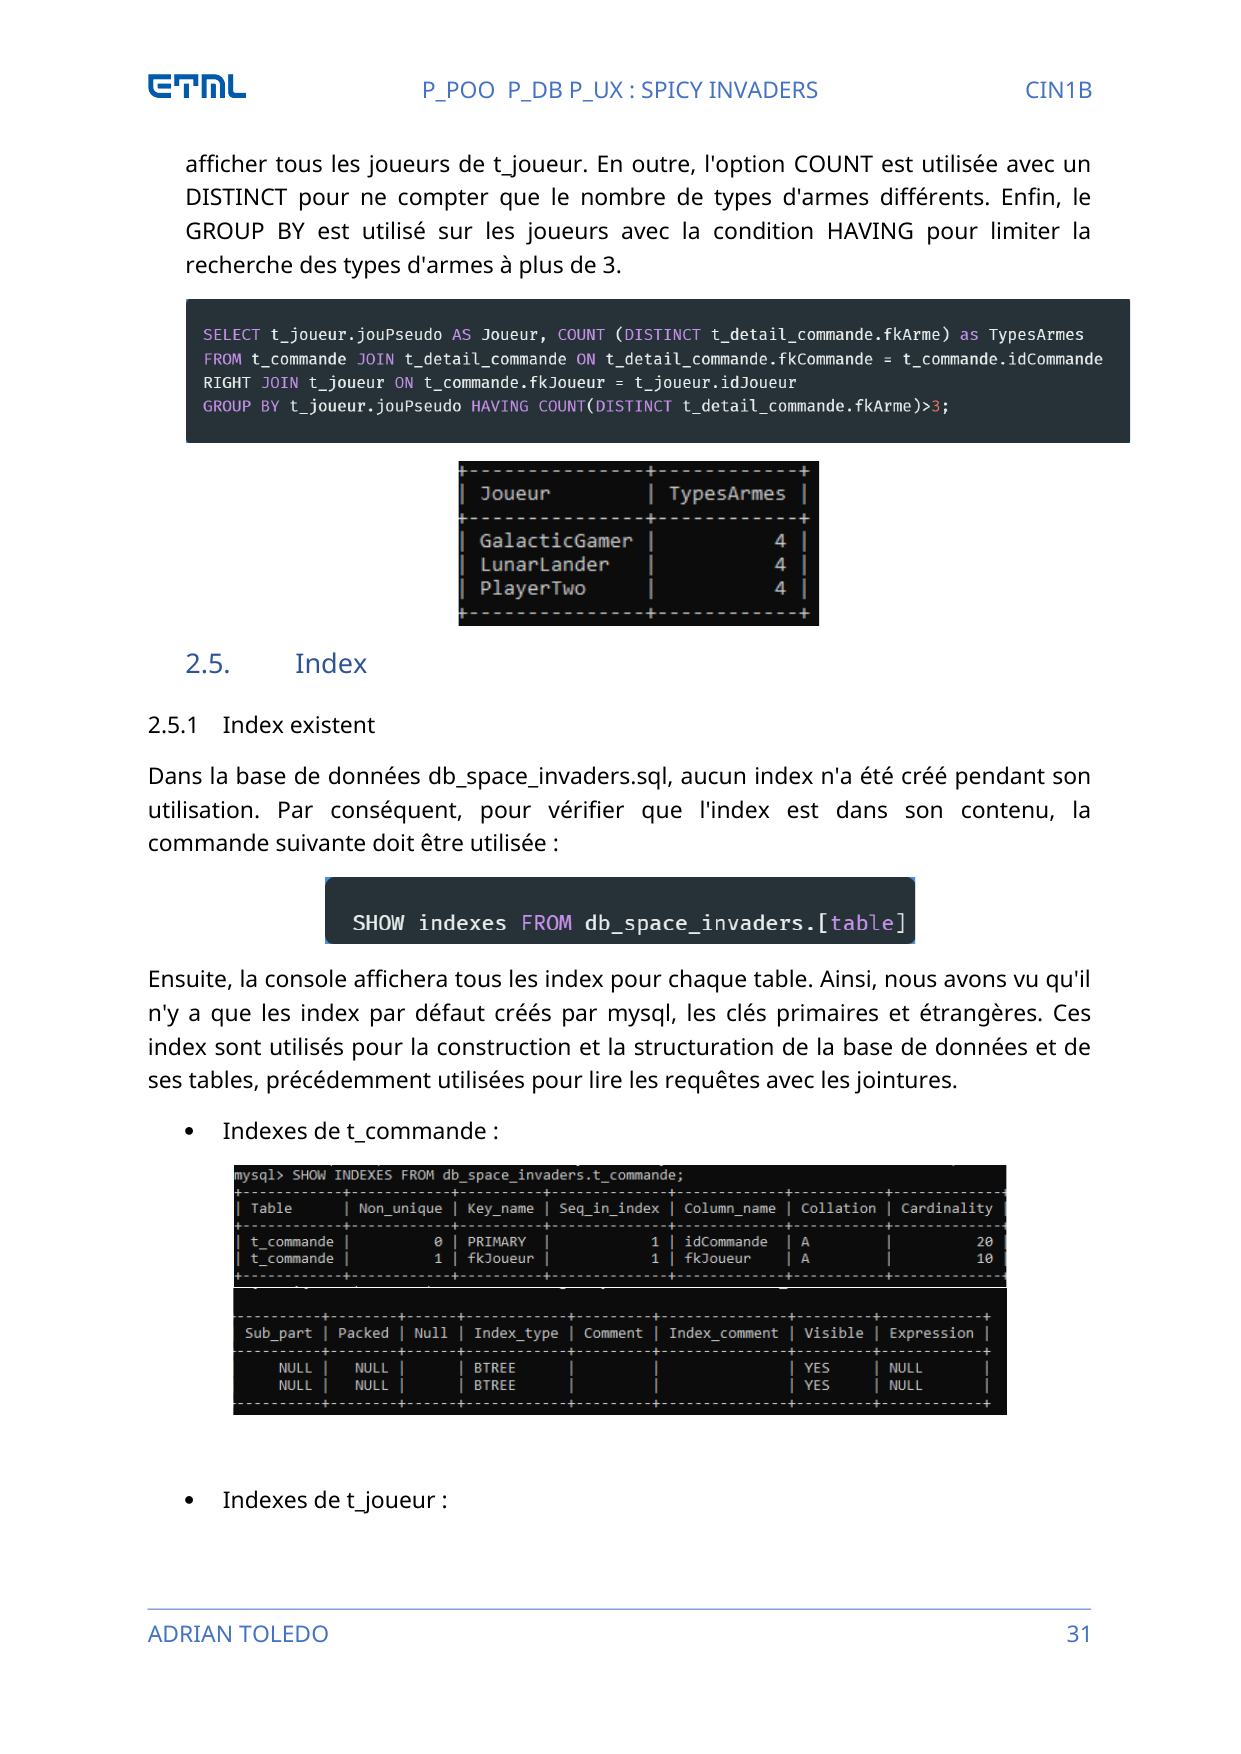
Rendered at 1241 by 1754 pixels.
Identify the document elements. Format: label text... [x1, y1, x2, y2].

list Index existent [148, 709, 1093, 741]
text Dans la base de données db_space_invaders.sql, aucun index n'a été créé pendant son utilisation. Par conséquent, pour vérifier que l'index est dans son contenu, la commande suivante doit être utilisée : [148, 760, 1093, 859]
picture [185, 299, 1130, 443]
subtitle Index [185, 645, 1093, 682]
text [185, 148, 1093, 280]
text Ensuite, la console affichera tous les index pour chaque table. Ainsi, nous avons vu qu'il n'y a que les index par défaut créés par mysql, les clés primaires et étrangères. Ces index sont utilisés pour la construction et la structuration de la base de données et de ses tables, précédemment utilisées pour lire les requêtes avec les jointures. [148, 963, 1093, 1096]
picture [147, 73, 247, 99]
picture [233, 1288, 1007, 1415]
picture [458, 461, 820, 626]
picture [324, 877, 916, 944]
list Indexes de t_joueur : [185, 1484, 1093, 1515]
list Indexes de t_commande : [185, 1115, 1093, 1146]
picture [234, 1165, 1007, 1287]
